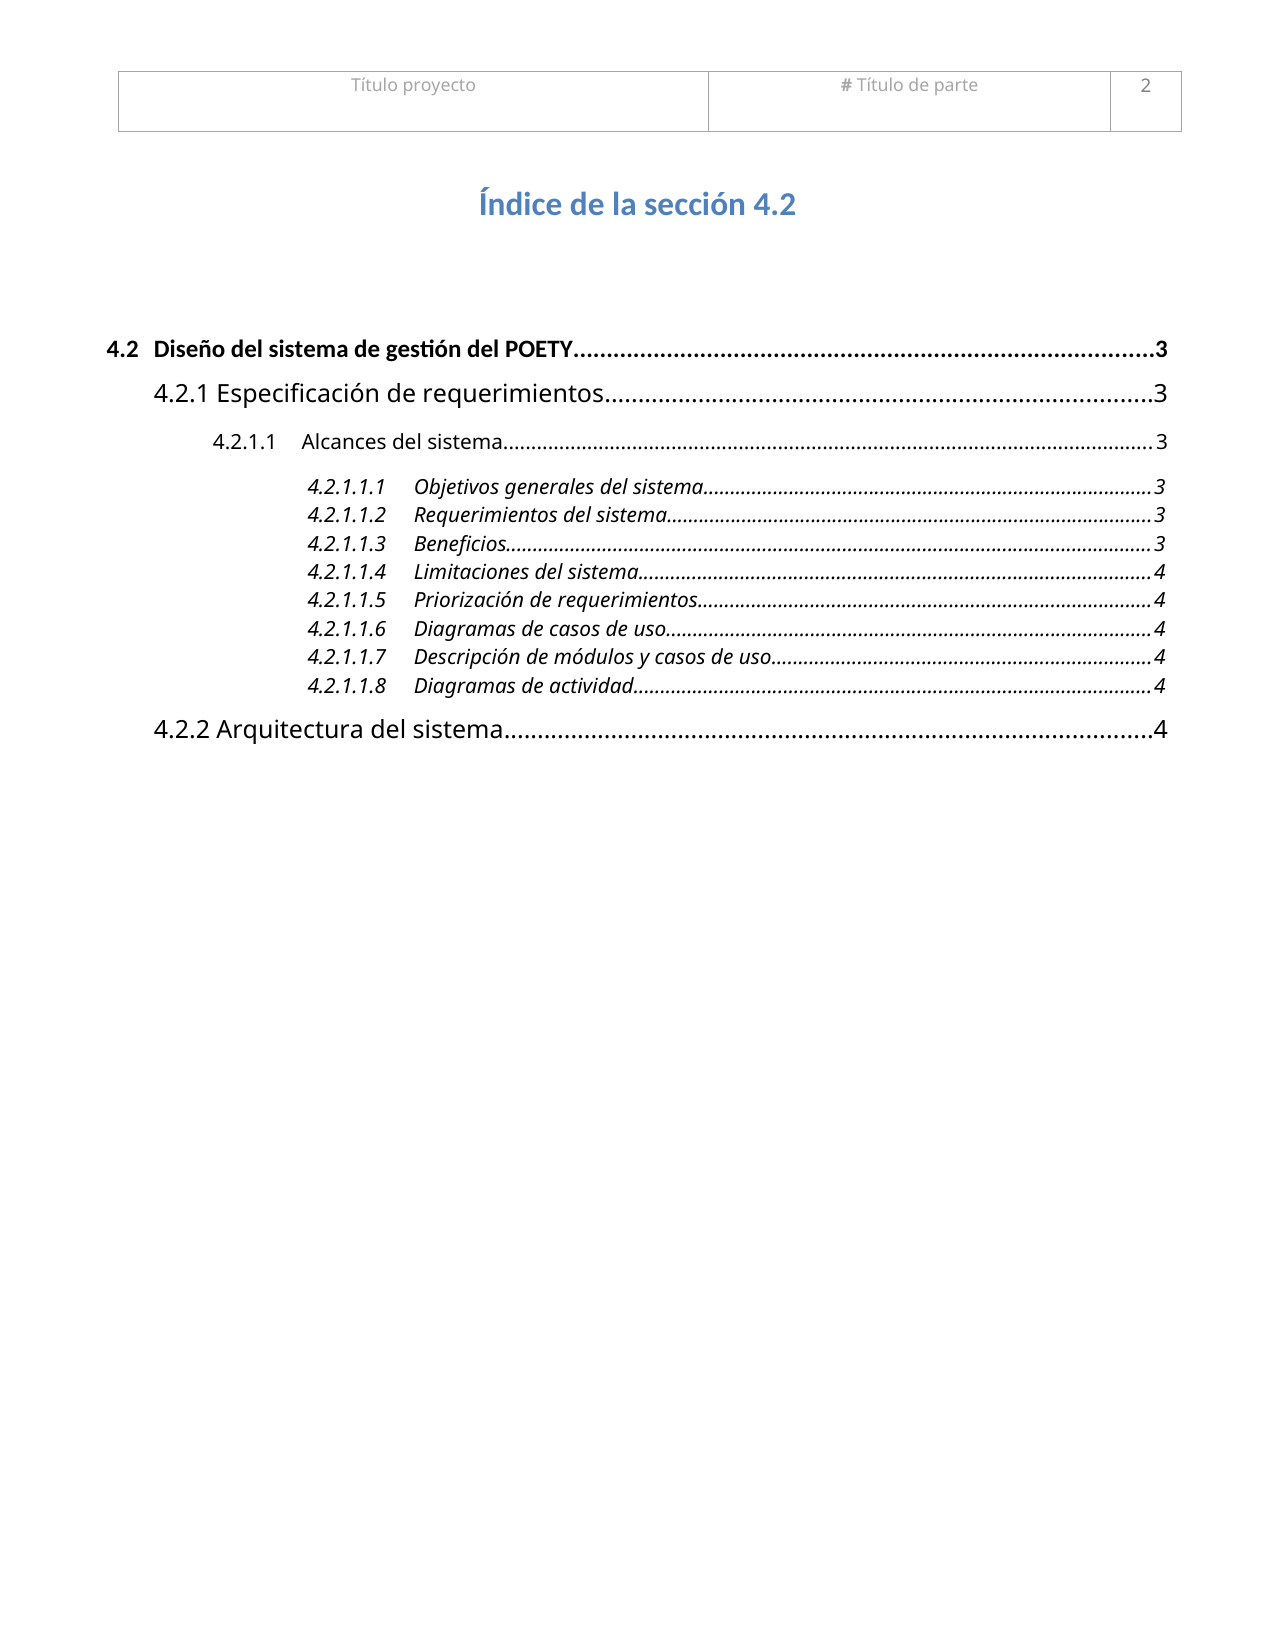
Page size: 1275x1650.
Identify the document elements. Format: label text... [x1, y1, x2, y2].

text 4.2 Diseño del sistema de gestión del POETY 3 [106, 333, 1169, 363]
text 4.2.2 Arquitectura del sistema 4 [154, 712, 1169, 746]
text 4.2.1.1 Alcances del sistema 3 [213, 427, 1169, 455]
text 4.2.1.1.3 Beneficios 3 [307, 529, 1169, 557]
text 4.2.1.1.8 Diagramas de actividad 4 [307, 671, 1169, 699]
text 4.2.1.1.5 Priorización de requerimientos 4 [307, 586, 1169, 614]
text 4.2.1 Especificación de requerimientos 3 [154, 376, 1169, 410]
text 4.2.1.1.1 Objetivos generales del sistema 3 [307, 472, 1169, 500]
text Índice de la sección 4.2 [106, 182, 1169, 223]
text 4.2.1.1.4 Limitaciones del sistema 4 [307, 557, 1169, 586]
text 4.2.1.1.7 Descripción de módulos y casos de uso 4 [307, 642, 1169, 671]
text 4.2.1.1.2 Requerimientos del sistema 3 [307, 500, 1169, 529]
text 4.2.1.1.6 Diagramas de casos de uso 4 [307, 614, 1169, 642]
